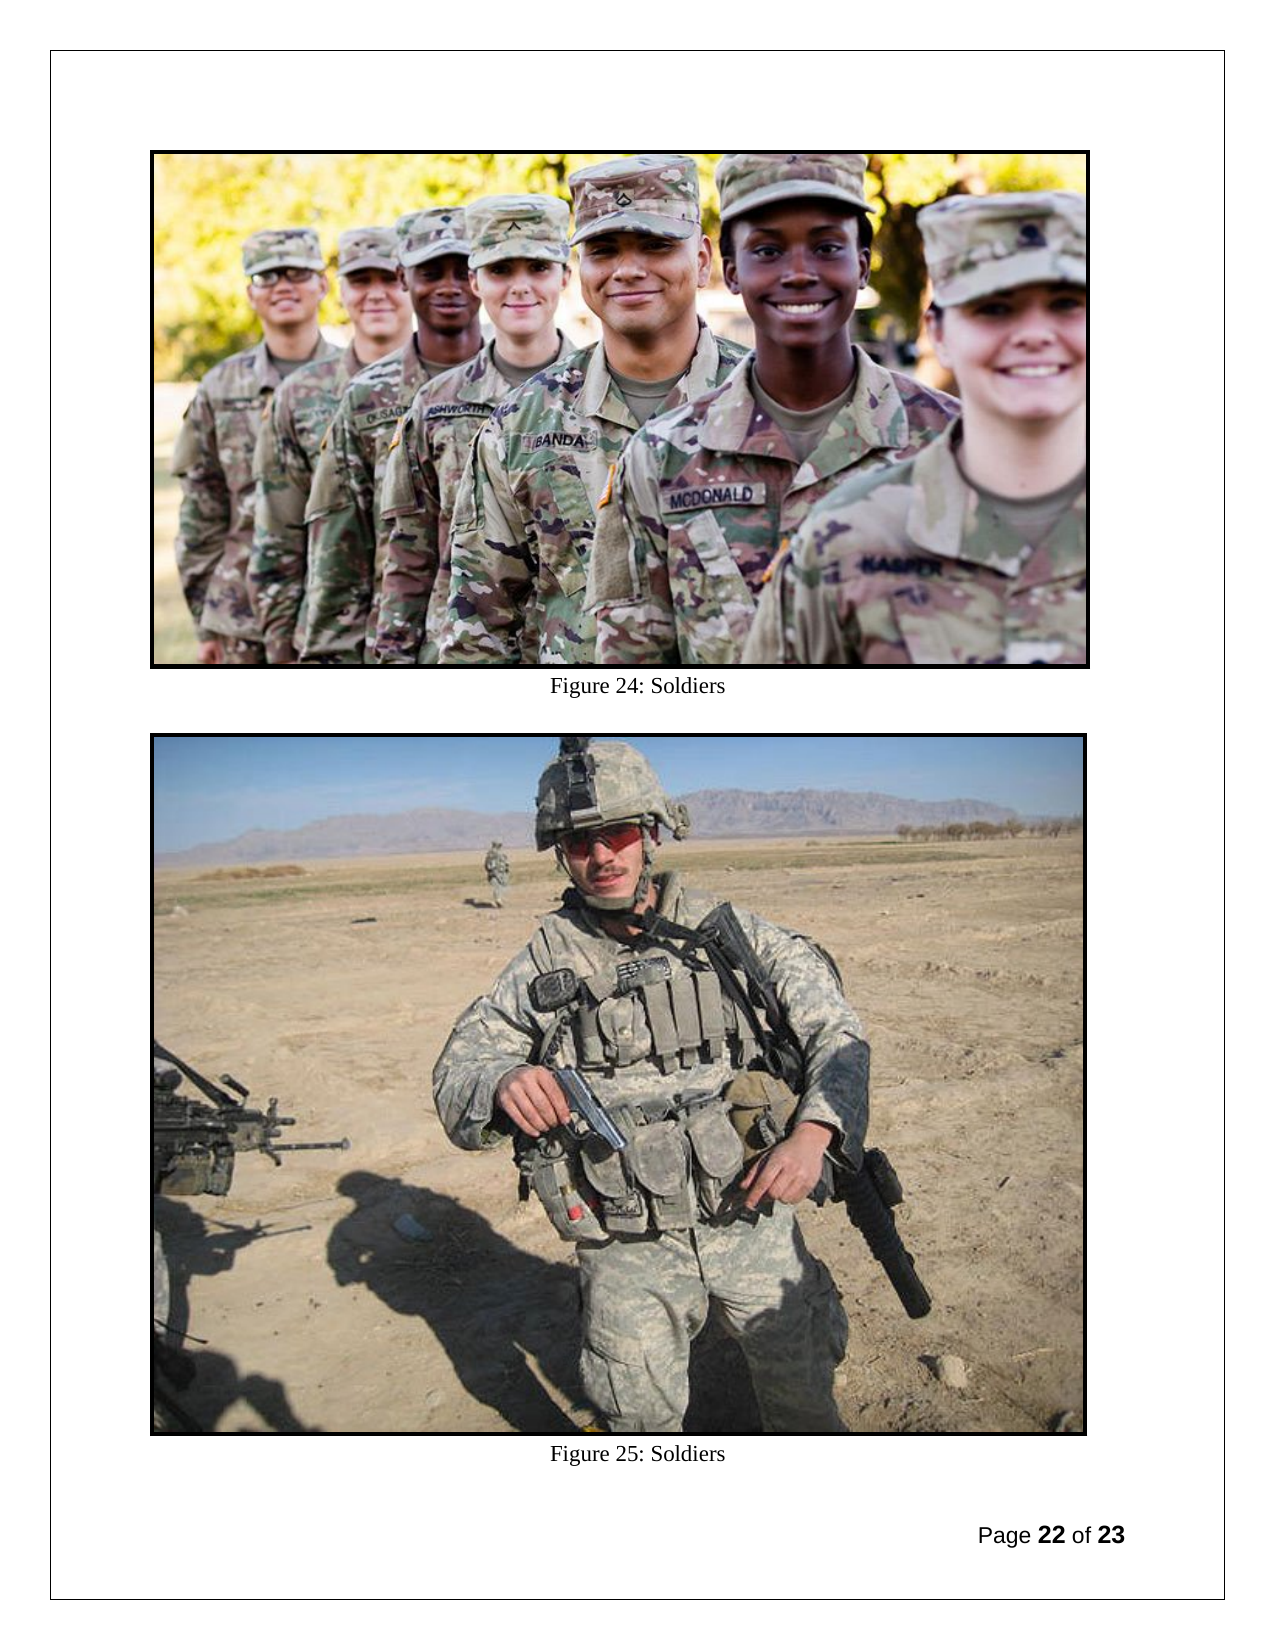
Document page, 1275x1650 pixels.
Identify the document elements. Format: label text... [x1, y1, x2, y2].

text Figure 24: Soldiers [150, 673, 1125, 699]
text Figure 25: Soldiers [150, 1440, 1125, 1466]
picture [154, 154, 1086, 664]
picture [154, 737, 1083, 1432]
